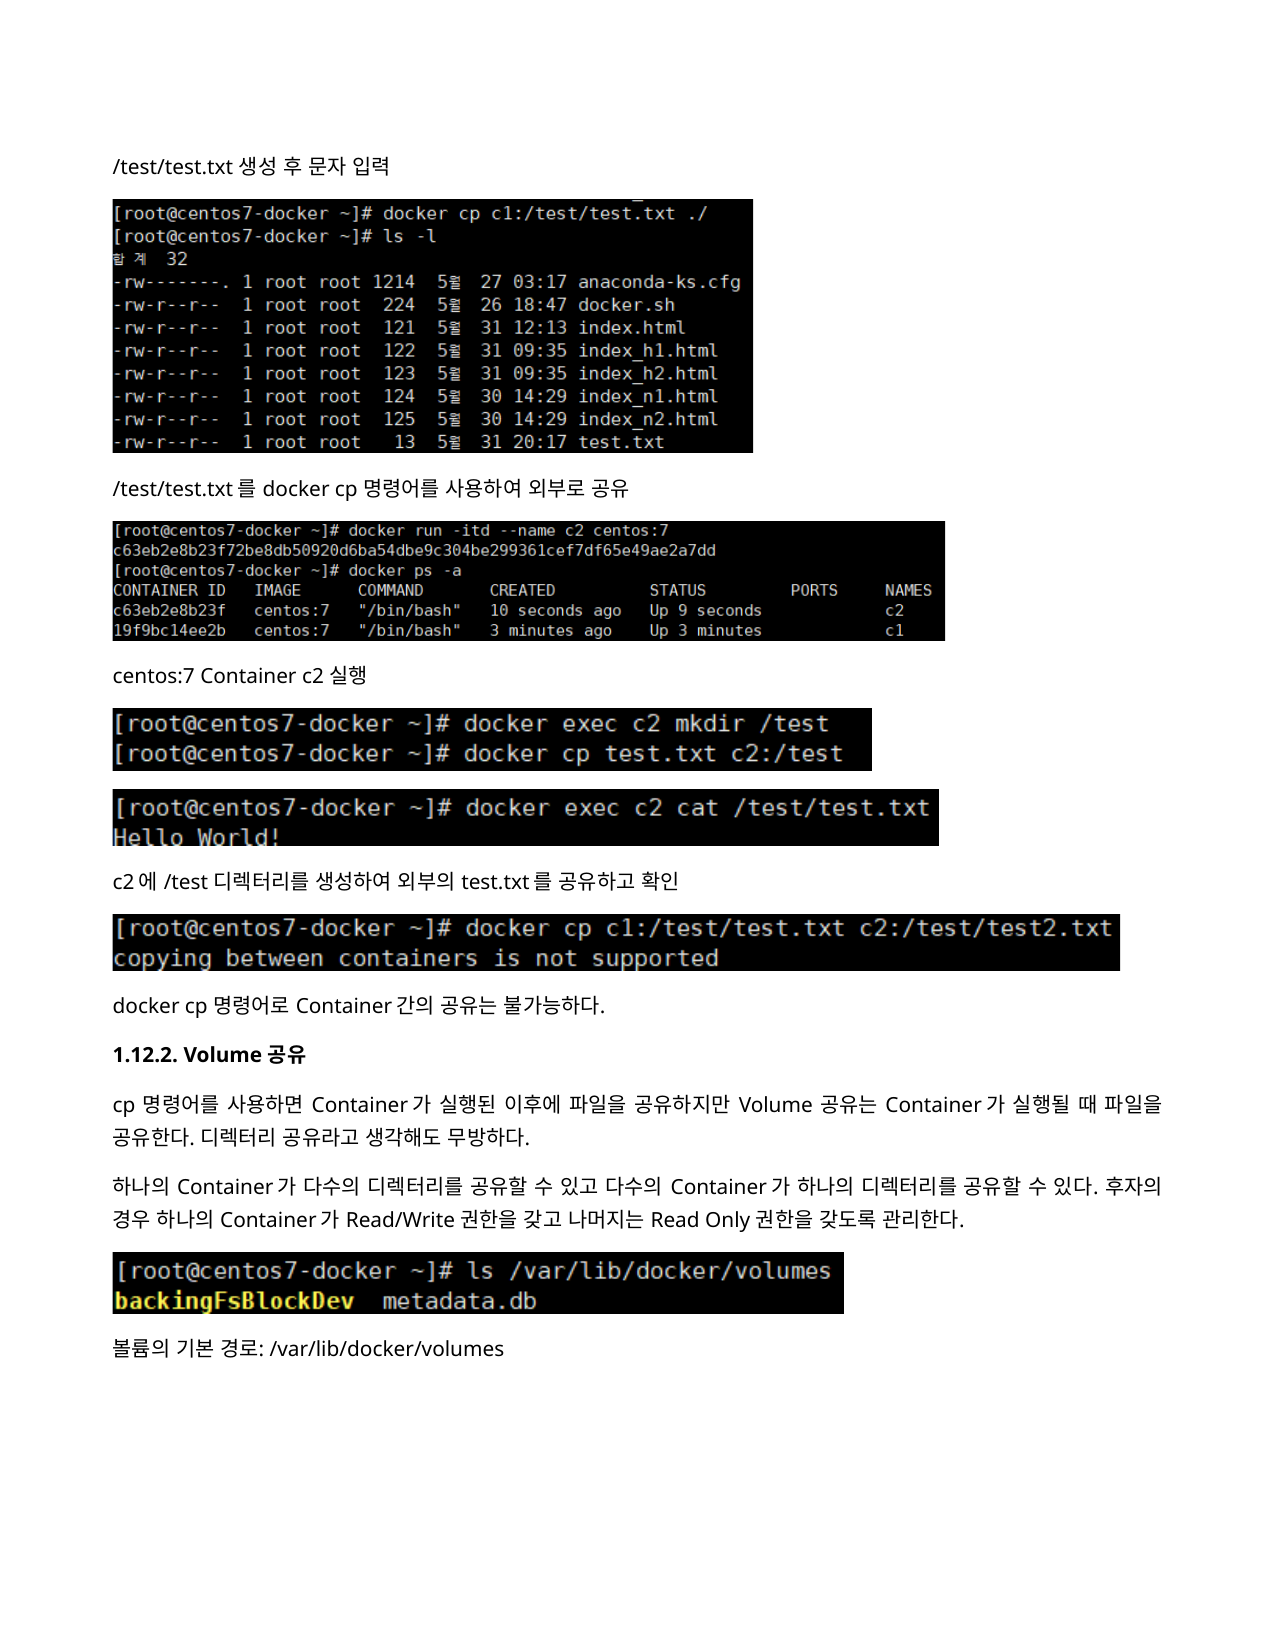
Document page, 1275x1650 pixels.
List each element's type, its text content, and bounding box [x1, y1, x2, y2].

text /test/test.txt를 docker cp 명령어를 사용하여 외부로 공유 [112, 472, 1162, 502]
subtitle 1.12.2. Volume 공유 [112, 1039, 1162, 1069]
picture [112, 521, 946, 641]
picture [112, 789, 939, 846]
text 하나의 Container가 다수의 디렉터리를 공유할 수 있고 다수의 Container가 하나의 디렉터리를 공유할 수 있다. 후자의 경우 하나의 Container가 Read/Write 권한을 갖고 나머지는 Read Only 권한을 갖도록 관리한다. [112, 1170, 1162, 1233]
text cp 명령어를 사용하면 Container가 실행된 이후에 파일을 공유하지만 Volume 공유는 Container가 실행될 때 파일을 공유한다. 디렉터리 공유라고 생각해도 무방하다. [112, 1088, 1162, 1151]
picture [112, 1252, 844, 1314]
text 볼륨의 기본 경로: /var/lib/docker/volumes [112, 1332, 1162, 1362]
text docker cp 명령어로 Container간의 공유는 불가능하다. [112, 989, 1162, 1020]
picture [112, 708, 872, 771]
text /test/test.txt 생성 후 문자 입력 [112, 150, 1162, 180]
text centos:7 Container c2 실행 [112, 659, 1162, 689]
picture [112, 199, 754, 453]
text c2에 /test 디렉터리를 생성하여 외부의 test.txt를 공유하고 확인 [112, 865, 1162, 895]
picture [112, 914, 1121, 971]
